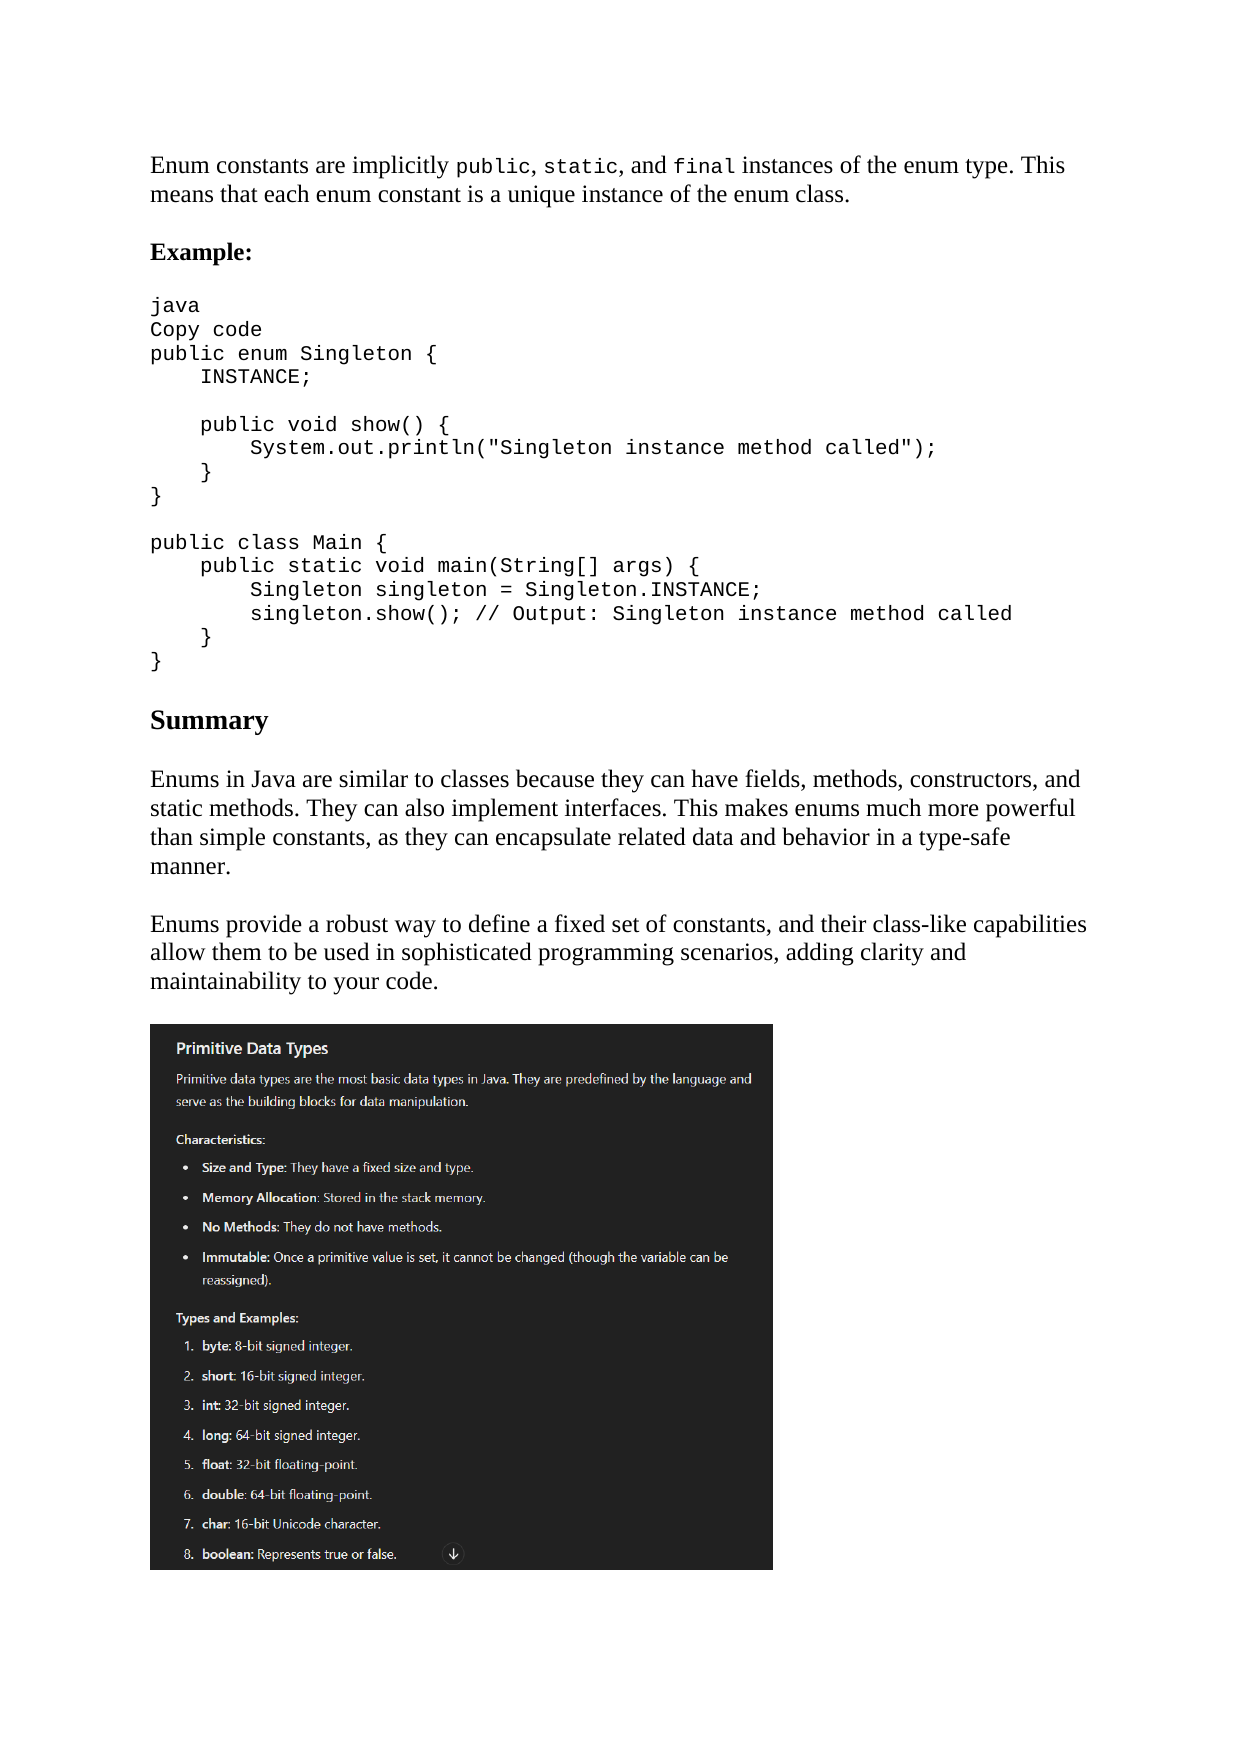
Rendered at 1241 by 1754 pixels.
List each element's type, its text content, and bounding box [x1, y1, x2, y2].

text } [150, 626, 1090, 650]
text Summary [150, 703, 1090, 735]
text public enum Singleton { [150, 343, 1090, 366]
text Singleton singleton = Singleton.INSTANCE; [150, 579, 1090, 603]
text java [150, 295, 1090, 319]
text Example: [150, 237, 1090, 266]
text Copy code [150, 319, 1090, 343]
text } [150, 484, 1090, 508]
text Enums provide a robust way to define a fixed set of constants, and their class-like capabilities allow them to be used in sophisticated programming scenarios, adding clarity and maintainability to your code. [150, 909, 1090, 995]
text singleton.show(); // Output: Singleton instance method called [150, 603, 1090, 626]
text public static void main(String[] args) { [150, 556, 1090, 579]
picture [150, 1024, 773, 1570]
text System.out.println("Singleton instance method called"); [150, 437, 1090, 461]
text Enums in Java are similar to classes because they can have fields, methods, constructors, and static methods. They can also implement interfaces. This makes enums much more powerful than simple constants, as they can encapsulate related data and behavior in a type-safe manner. [150, 764, 1090, 879]
text Enum constants are implicitly public, static, and final instances of the enum type. This means that each enum constant is a unique instance of the enum class. [150, 150, 1090, 208]
text } [150, 650, 1090, 674]
text public void show() { [150, 414, 1090, 437]
text INSTANCE; [150, 366, 1090, 390]
text public class Main { [150, 532, 1090, 556]
text } [150, 461, 1090, 484]
